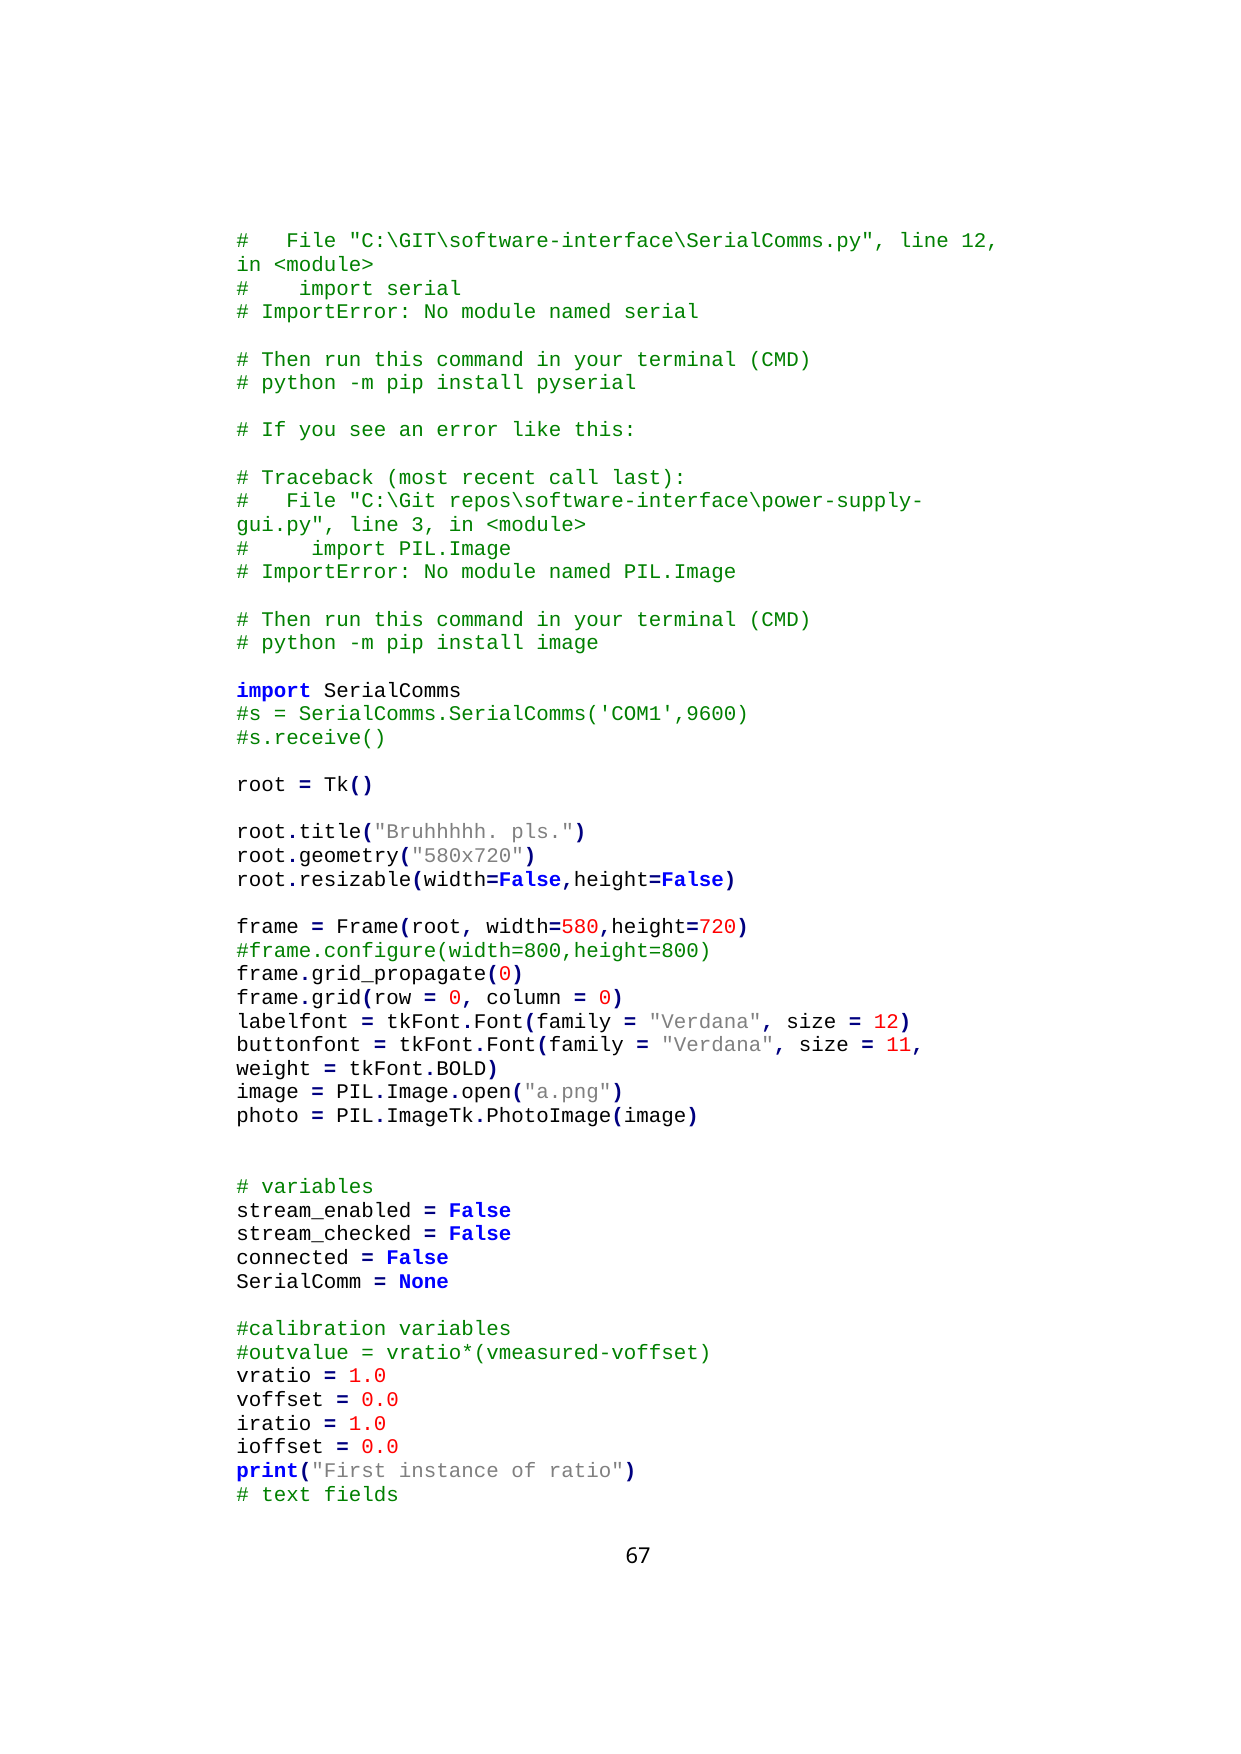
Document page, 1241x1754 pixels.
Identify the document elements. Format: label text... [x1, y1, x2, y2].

text #outvalue = vratio*(vmeasured-voffset) [236, 1342, 1004, 1365]
text # variables [236, 1176, 1004, 1200]
text # python -m pip install pyserial [236, 372, 1004, 396]
text # Traceback (most recent call last): [236, 467, 1004, 490]
text #frame.configure(width=800,height=800) [236, 940, 1004, 963]
text SerialComm = None [236, 1271, 1004, 1294]
text # If you see an error like this: [236, 419, 1004, 443]
text # import PIL.Image [236, 538, 1004, 561]
text photo = PIL.ImageTk.PhotoImage(image) [236, 1105, 1004, 1129]
text # Then run this command in your terminal (CMD) [236, 348, 1004, 372]
text labelfont = tkFont.Font(family = "Verdana", size = 12) [236, 1011, 1004, 1034]
text ioffset = 0.0 [236, 1436, 1004, 1460]
text root = Tk() [236, 774, 1004, 798]
text stream_checked = False [236, 1223, 1004, 1247]
text vratio = 1.0 [236, 1365, 1004, 1389]
text # python -m pip install image [236, 632, 1004, 656]
text connected = False [236, 1247, 1004, 1271]
text # File "C:\Git repos\software-interface\power-supply-gui.py", line 3, in <module> [236, 490, 1004, 538]
text root.title("Bruhhhhh. pls.") [236, 821, 1004, 845]
text # Then run this command in your terminal (CMD) [236, 609, 1004, 632]
text frame = Frame(root, width=580,height=720) [236, 916, 1004, 940]
text # File "C:\GIT\software-interface\SerialComms.py", line 12, in <module> [236, 230, 1004, 278]
text image = PIL.Image.open("a.png") [236, 1082, 1004, 1105]
text #s = SerialComms.SerialComms('COM1',9600) [236, 703, 1004, 727]
text voffset = 0.0 [236, 1389, 1004, 1413]
text #calibration variables [236, 1318, 1004, 1342]
text # ImportError: No module named serial [236, 301, 1004, 325]
text # ImportError: No module named PIL.Image [236, 561, 1004, 585]
text root.geometry("580x720") [236, 845, 1004, 869]
text import SerialComms [236, 679, 1004, 703]
text root.resizable(width=False,height=False) [236, 869, 1004, 892]
text print("First instance of ratio") [236, 1460, 1004, 1483]
text #s.receive() [236, 727, 1004, 751]
text iratio = 1.0 [236, 1413, 1004, 1436]
text frame.grid_propagate(0) [236, 963, 1004, 987]
text buttonfont = tkFont.Font(family = "Verdana", size = 11, weight = tkFont.BOLD) [236, 1034, 1004, 1082]
text # import serial [236, 278, 1004, 301]
text frame.grid(row = 0, column = 0) [236, 987, 1004, 1011]
text # text fields [236, 1483, 1004, 1507]
text stream_enabled = False [236, 1200, 1004, 1223]
